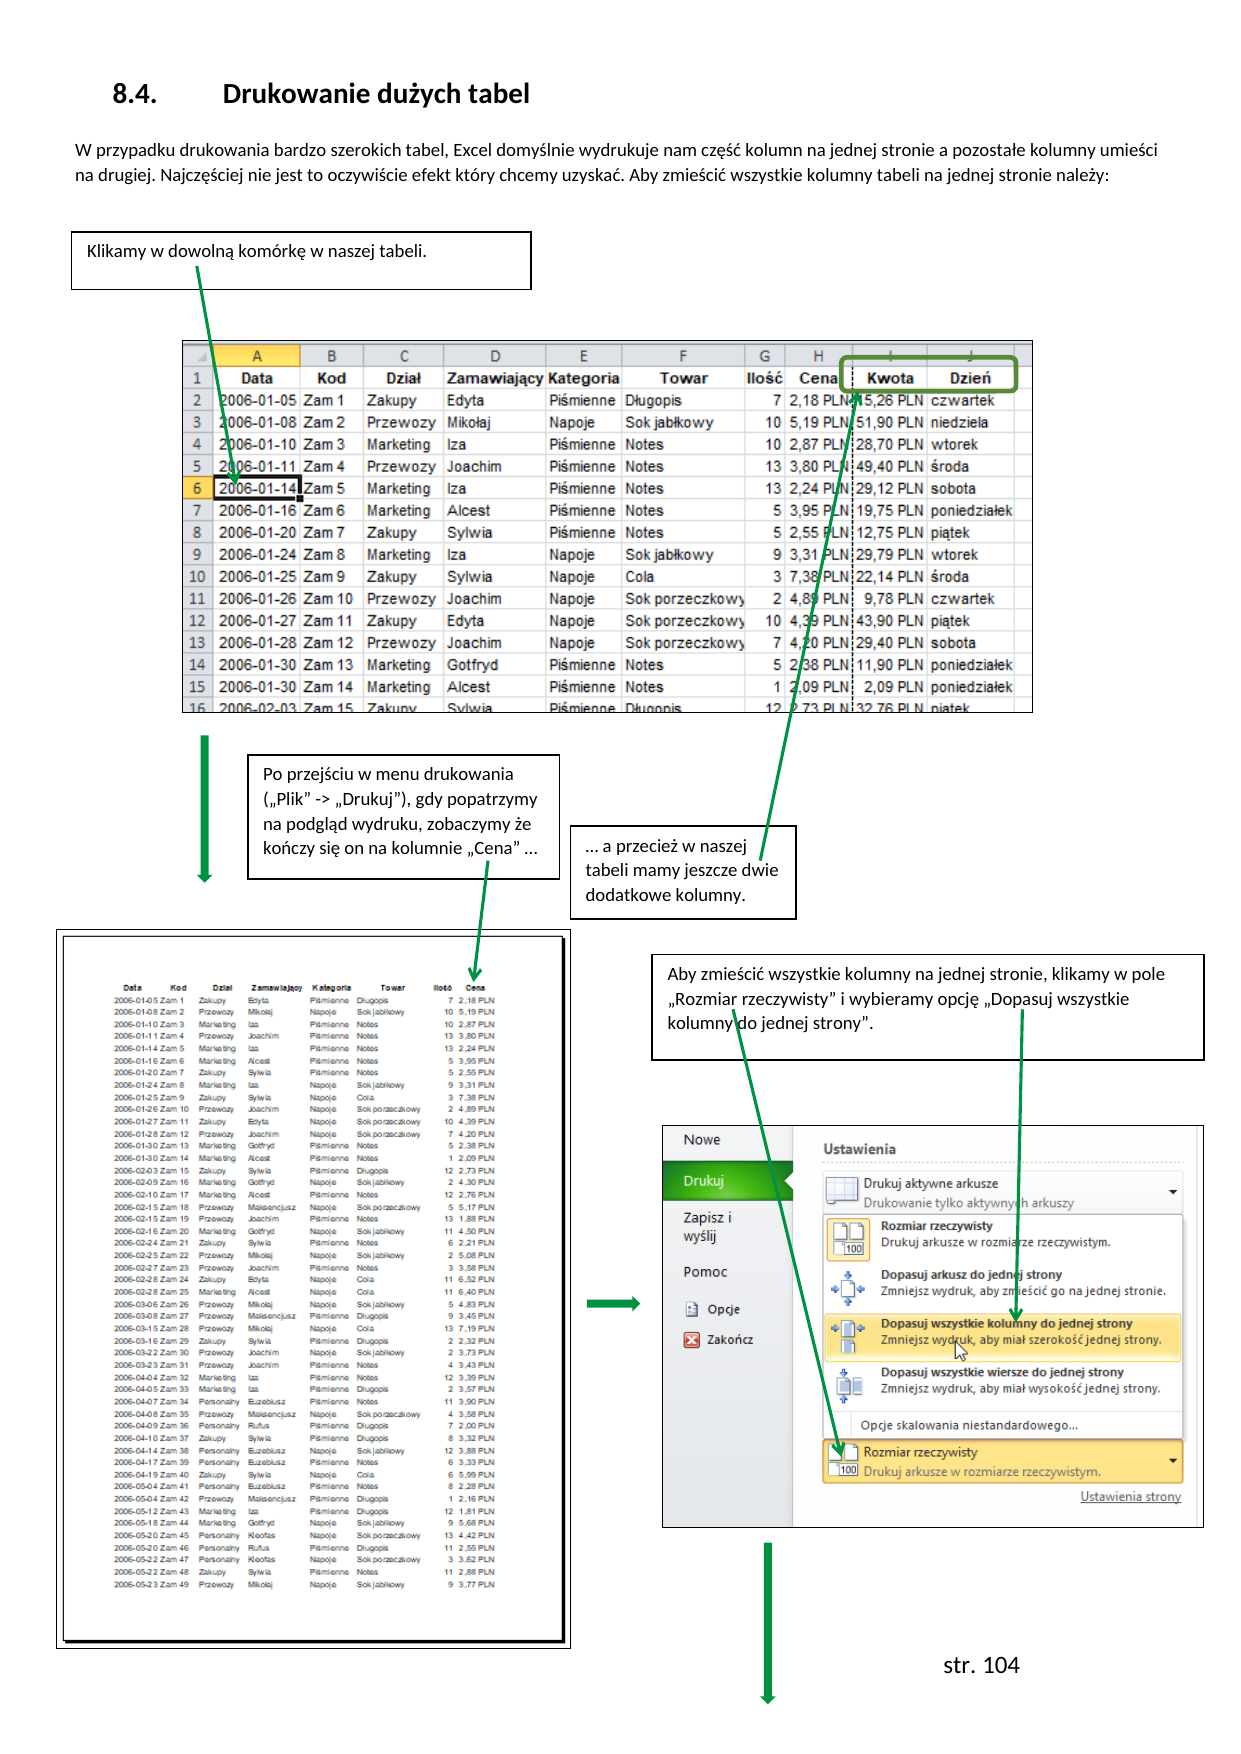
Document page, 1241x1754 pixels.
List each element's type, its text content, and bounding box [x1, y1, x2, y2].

subtitle Drukowanie dużych tabel [112, 75, 1165, 111]
text W przypadku drukowania bardzo szerokich tabel, Excel domyślnie wydrukuje nam część kolumn na jednej stronie a pozostałe kolumny umieści na drugiej. Najczęściej nie jest to oczywiście efekt który chcemy uzyskać. Aby zmieścić wszystkie kolumny tabeli na jednej stronie należy: [75, 138, 1165, 186]
picture [57, 930, 570, 1648]
picture [663, 1126, 1203, 1527]
picture [844, 360, 1013, 388]
picture [183, 341, 1032, 712]
